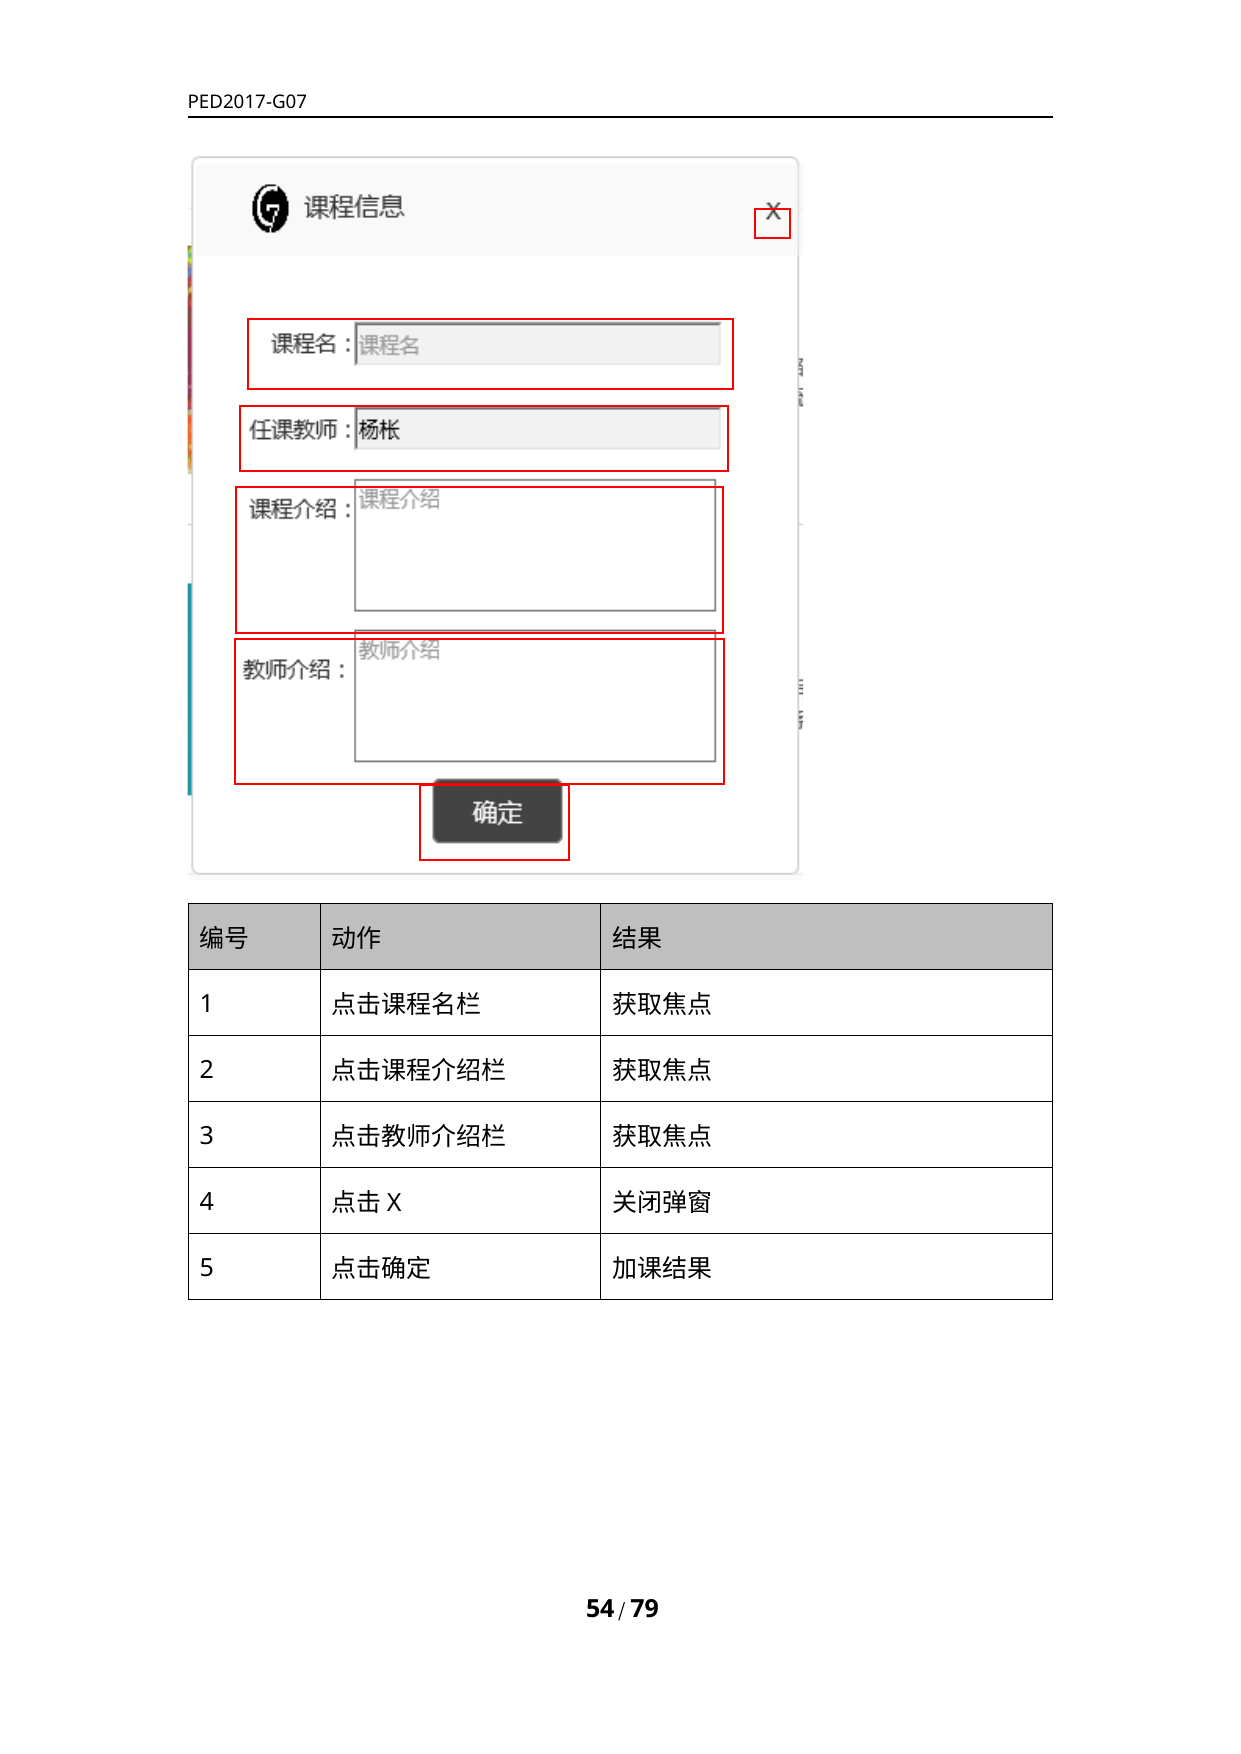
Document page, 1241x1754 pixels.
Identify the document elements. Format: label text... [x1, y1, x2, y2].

table_header 动作 [321, 904, 600, 969]
table_cell 关闭弹窗 [601, 1168, 1052, 1233]
table_cell 3 [189, 1102, 320, 1167]
table_cell 获取焦点 [601, 1036, 1052, 1101]
table_cell 点击X [321, 1168, 600, 1233]
table_header 结果 [601, 904, 1052, 969]
table_cell 获取焦点 [601, 970, 1052, 1035]
table_cell 点击教师介绍栏 [321, 1102, 600, 1167]
table_cell 5 [189, 1234, 320, 1299]
table_cell 1 [189, 970, 320, 1035]
table_header 编号 [189, 904, 320, 969]
table_cell 4 [189, 1168, 320, 1233]
table_cell 点击确定 [321, 1234, 600, 1299]
table_cell 加课结果 [601, 1234, 1052, 1299]
table_cell 获取焦点 [601, 1102, 1052, 1167]
table_cell 2 [189, 1036, 320, 1101]
table_cell 点击课程介绍栏 [321, 1036, 600, 1101]
table_cell 点击课程名栏 [321, 970, 600, 1035]
picture [187, 155, 804, 880]
